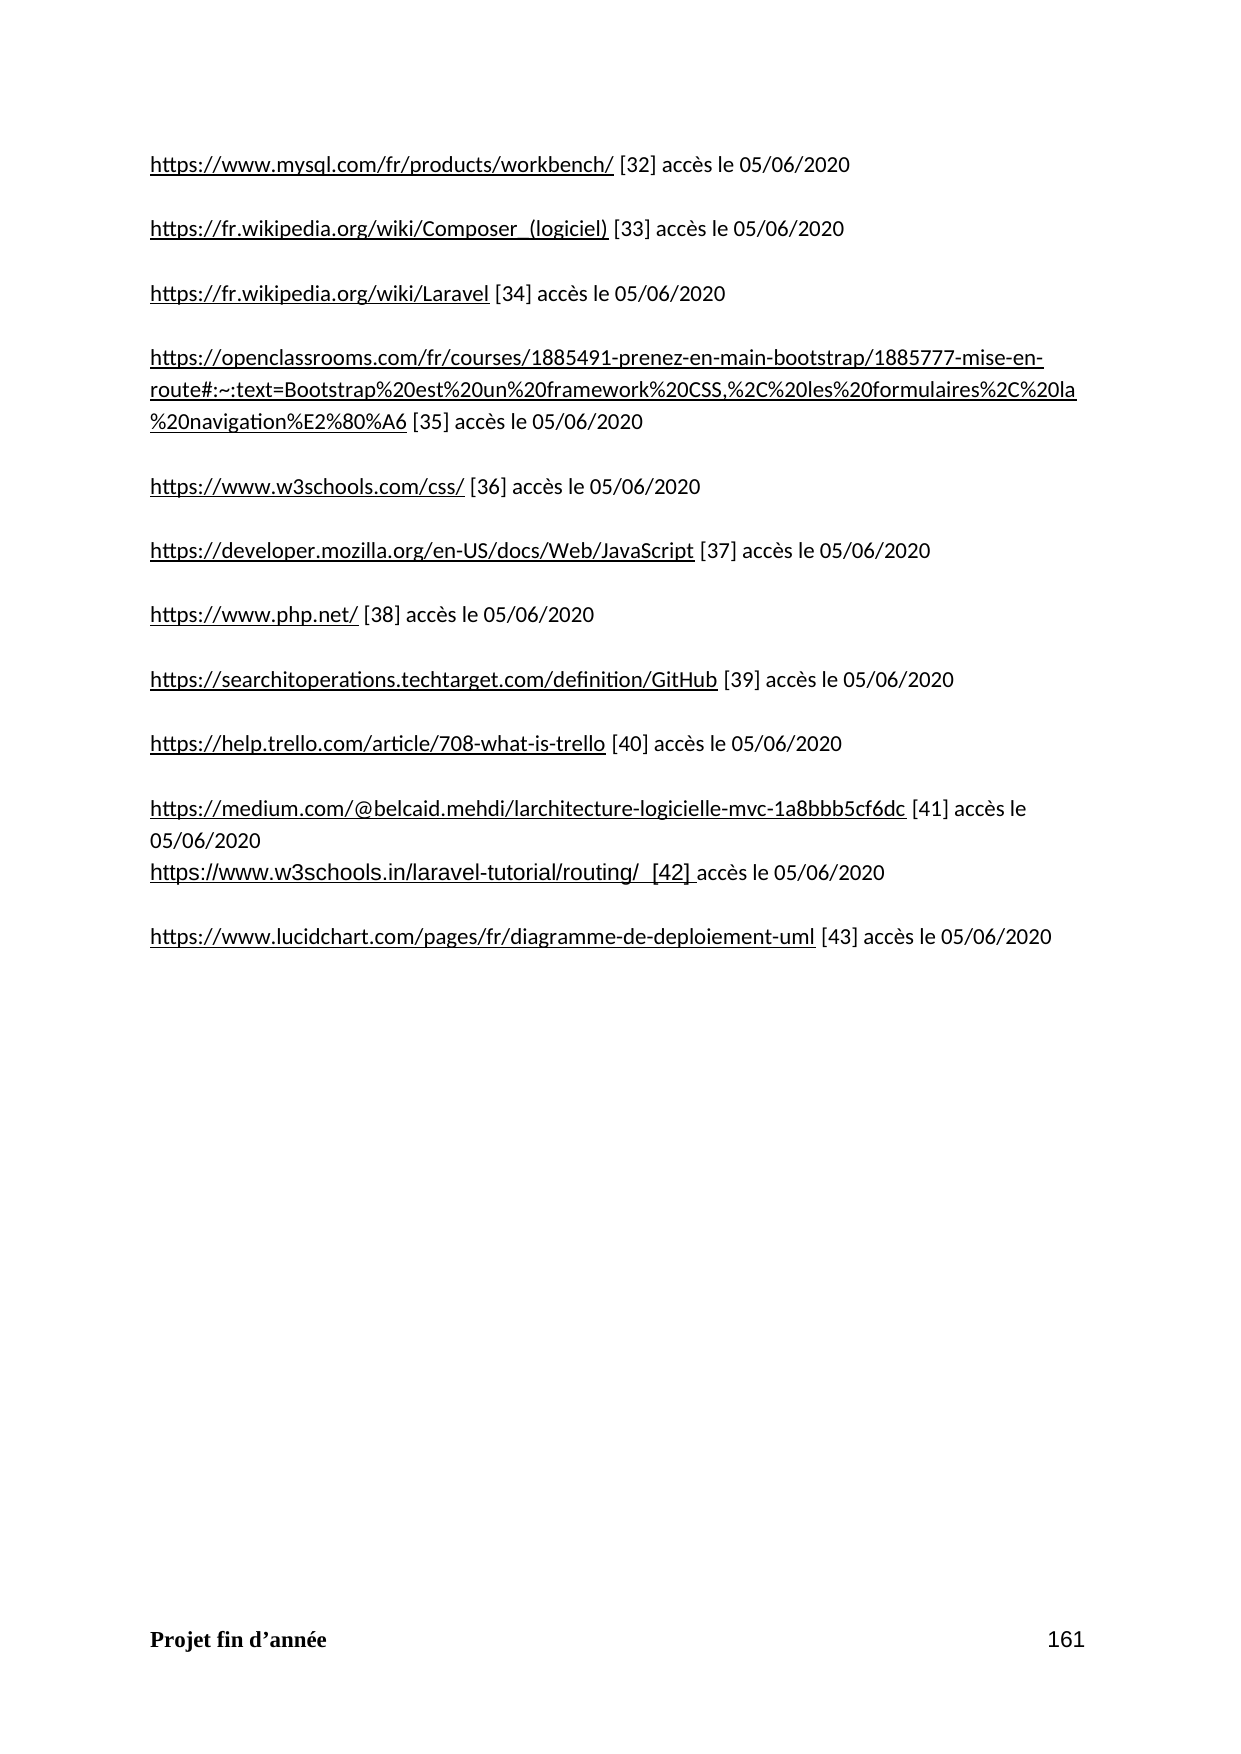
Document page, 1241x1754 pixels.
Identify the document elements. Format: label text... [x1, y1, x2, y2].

text https://openclassrooms.com/fr/courses/1885491-prenez-en-main-bootstrap/1885777-mise-en-route#:~:text=Bootstrap%20est%20un%20framework%20CSS,%2C%20les%20formulaires%2C%20la%20navigation%E2%80%A6 [35] accès le 05/06/2020 [150, 343, 1090, 436]
text https://searchitoperations.techtarget.com/definition/GitHub [39] accès le 05/06/2020 [150, 665, 1090, 693]
text https://www.w3schools.com/css/ [36] accès le 05/06/2020 [150, 472, 1090, 500]
text https://fr.wikipedia.org/wiki/Composer_(logiciel) [33] accès le 05/06/2020 [150, 214, 1090, 242]
text https://www.w3schools.in/laravel-tutorial/routing/ [42] accès le 05/06/2020 [150, 858, 1090, 886]
text https://help.trello.com/article/708-what-is-trello [40] accès le 05/06/2020 [150, 729, 1090, 757]
text https://medium.com/@belcaid.mehdi/larchitecture-logicielle-mvc-1a8bbb5cf6dc [41] accès le 05/06/2020 [150, 794, 1090, 854]
text https://www.lucidchart.com/pages/fr/diagramme-de-deploiement-uml [43] accès le 05/06/2020 [150, 922, 1090, 951]
text https://developer.mozilla.org/en-US/docs/Web/JavaScript [37] accès le 05/06/2020 [150, 536, 1090, 564]
text https://www.php.net/ [38] accès le 05/06/2020 [150, 601, 1090, 629]
text https://fr.wikipedia.org/wiki/Laravel [34] accès le 05/06/2020 [150, 279, 1090, 307]
text https://www.mysql.com/fr/products/workbench/ [32] accès le 05/06/2020 [150, 150, 1090, 178]
